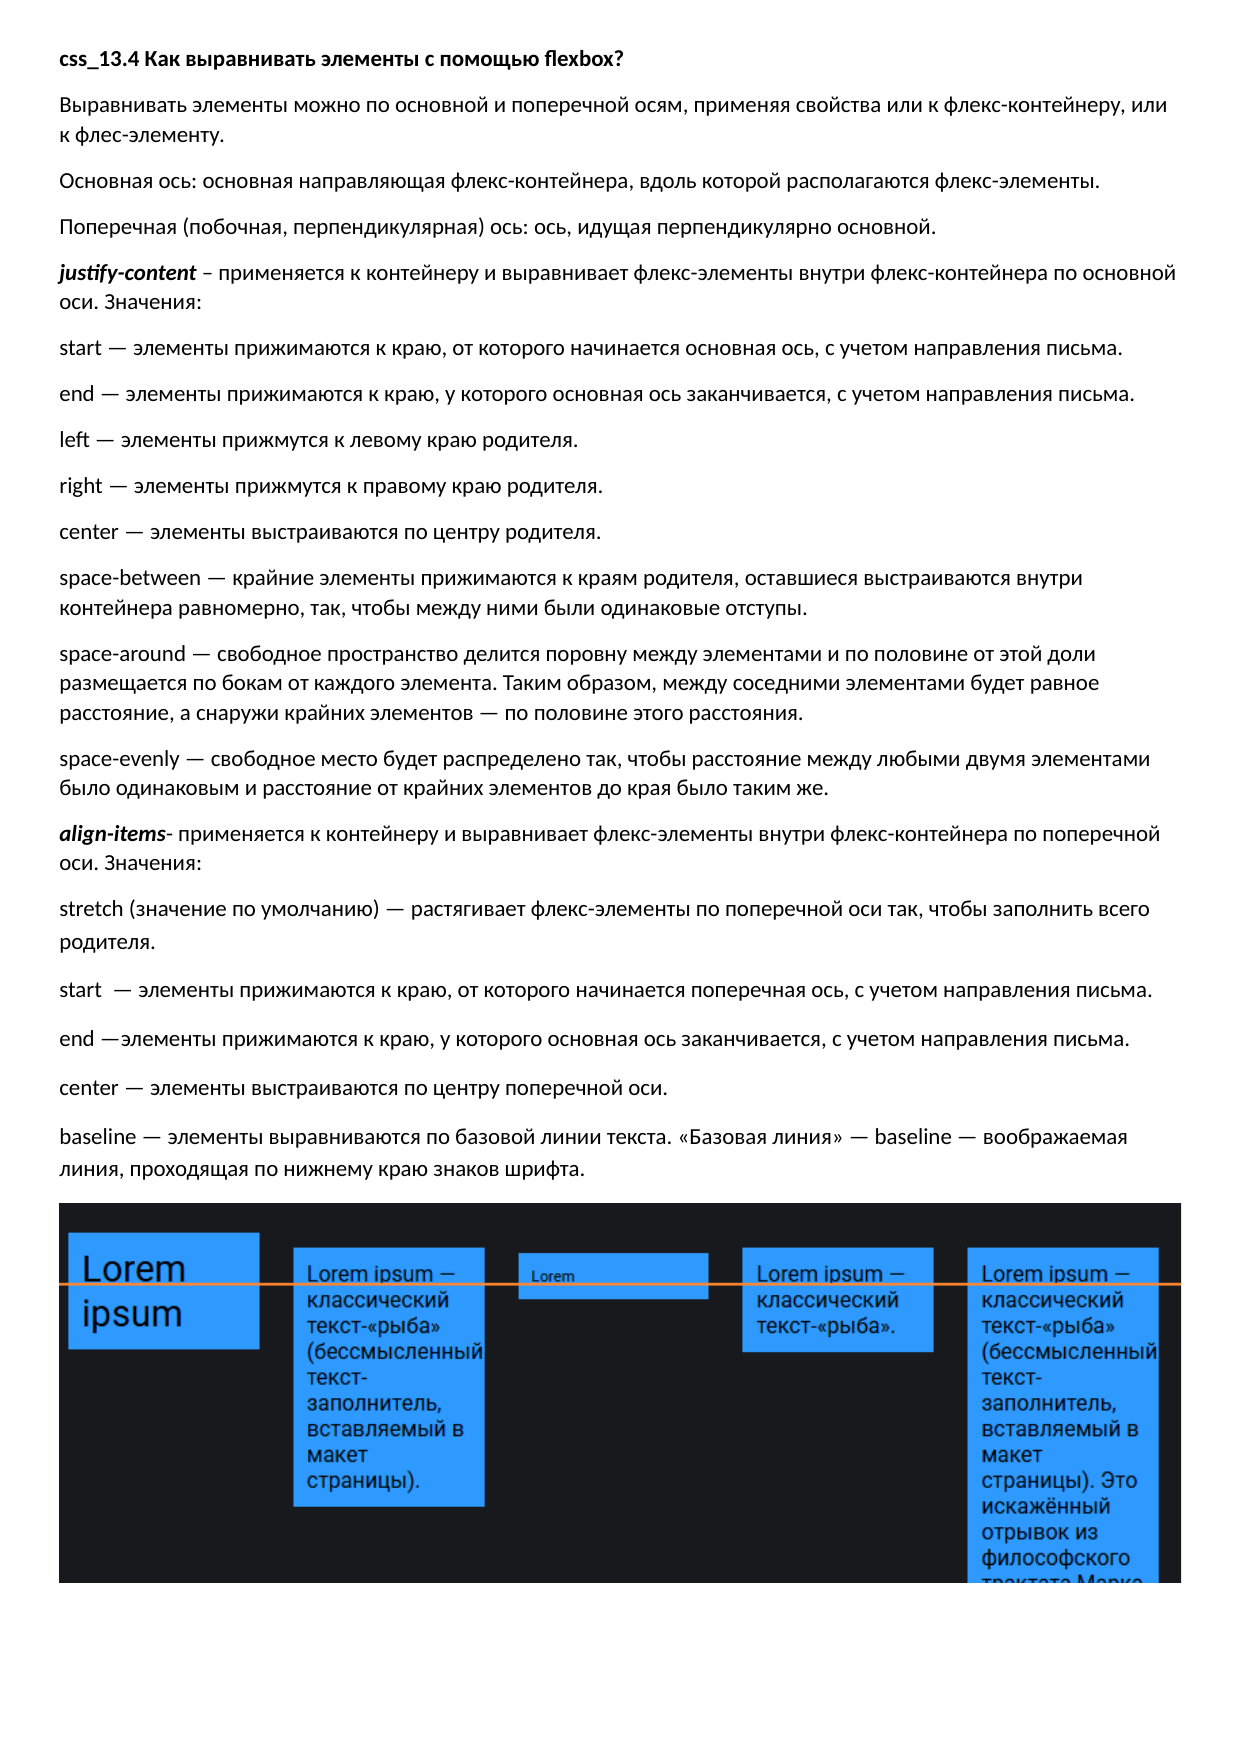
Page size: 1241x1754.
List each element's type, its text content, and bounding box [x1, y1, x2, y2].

text space-between — крайние элементы прижимаются к краям родителя, оставшиеся выстраиваются внутри контейнера равномерно, так, чтобы между ними были одинаковые отступы. [59, 563, 1181, 621]
text center — элементы выстраиваются по центру поперечной оси. [59, 1073, 1181, 1101]
text css_13.4 Как выравнивать элементы с помощью flexbox? [59, 44, 1181, 72]
picture [59, 1203, 1182, 1583]
text justify-content – применяется к контейнеру и выравнивает флекс-элементы внутри флекс-контейнера по основной оси. Значения: [59, 258, 1181, 315]
text center — элементы выстраиваются по центру родителя. [59, 517, 1181, 546]
text space-evenly — свободное место будет распределено так, чтобы расстояние между любыми двумя элементами было одинаковым и расстояние от крайних элементов до края было таким же. [59, 744, 1181, 801]
text start — элементы прижимаются к краю, от которого начинается поперечная ось, с учетом направления письма. [59, 976, 1181, 1004]
text end —элементы прижимаются к краю, у которого основная ось заканчивается, с учетом направления письма. [59, 1024, 1181, 1052]
text align-items- применяется к контейнеру и выравнивает флекс-элементы внутри флекс-контейнера по поперечной оси. Значения: [59, 819, 1181, 877]
text space-around — свободное пространство делится поровну между элементами и по половине от этой доли размещается по бокам от каждого элемента. Таким образом, между соседними элементами будет равное расстояние, а снаружи крайних элементов — по половине этого расстояния. [59, 639, 1181, 726]
text left — элементы прижмутся к левому краю родителя. [59, 425, 1181, 453]
text stretch (значение по умолчанию) — растягивает флекс-элементы по поперечной оси так, чтобы заполнить всего родителя. [59, 894, 1181, 955]
text Поперечная (побочная, перпендикулярная) ось: ось, идущая перпендикулярно основной. [59, 212, 1181, 240]
text right — элементы прижмутся к правому краю родителя. [59, 471, 1181, 499]
text end — элементы прижимаются к краю, у которого основная ось заканчивается, с учетом направления письма. [59, 379, 1181, 407]
text Выравнивать элементы можно по основной и поперечной осям, применяя свойства или к флекс-контейнеру, или к флес-элементу. [59, 90, 1181, 148]
text start — элементы прижимаются к краю, от которого начинается основная ось, с учетом направления письма. [59, 333, 1181, 361]
text baseline — элементы выравниваются по базовой линии текста. «Базовая линия» — baseline — воображаемая линия, проходящая по нижнему краю знаков шрифта. [59, 1122, 1181, 1182]
text Основная ось: основная направляющая флекс-контейнера, вдоль которой располагаются флекс-элементы. [59, 166, 1181, 194]
